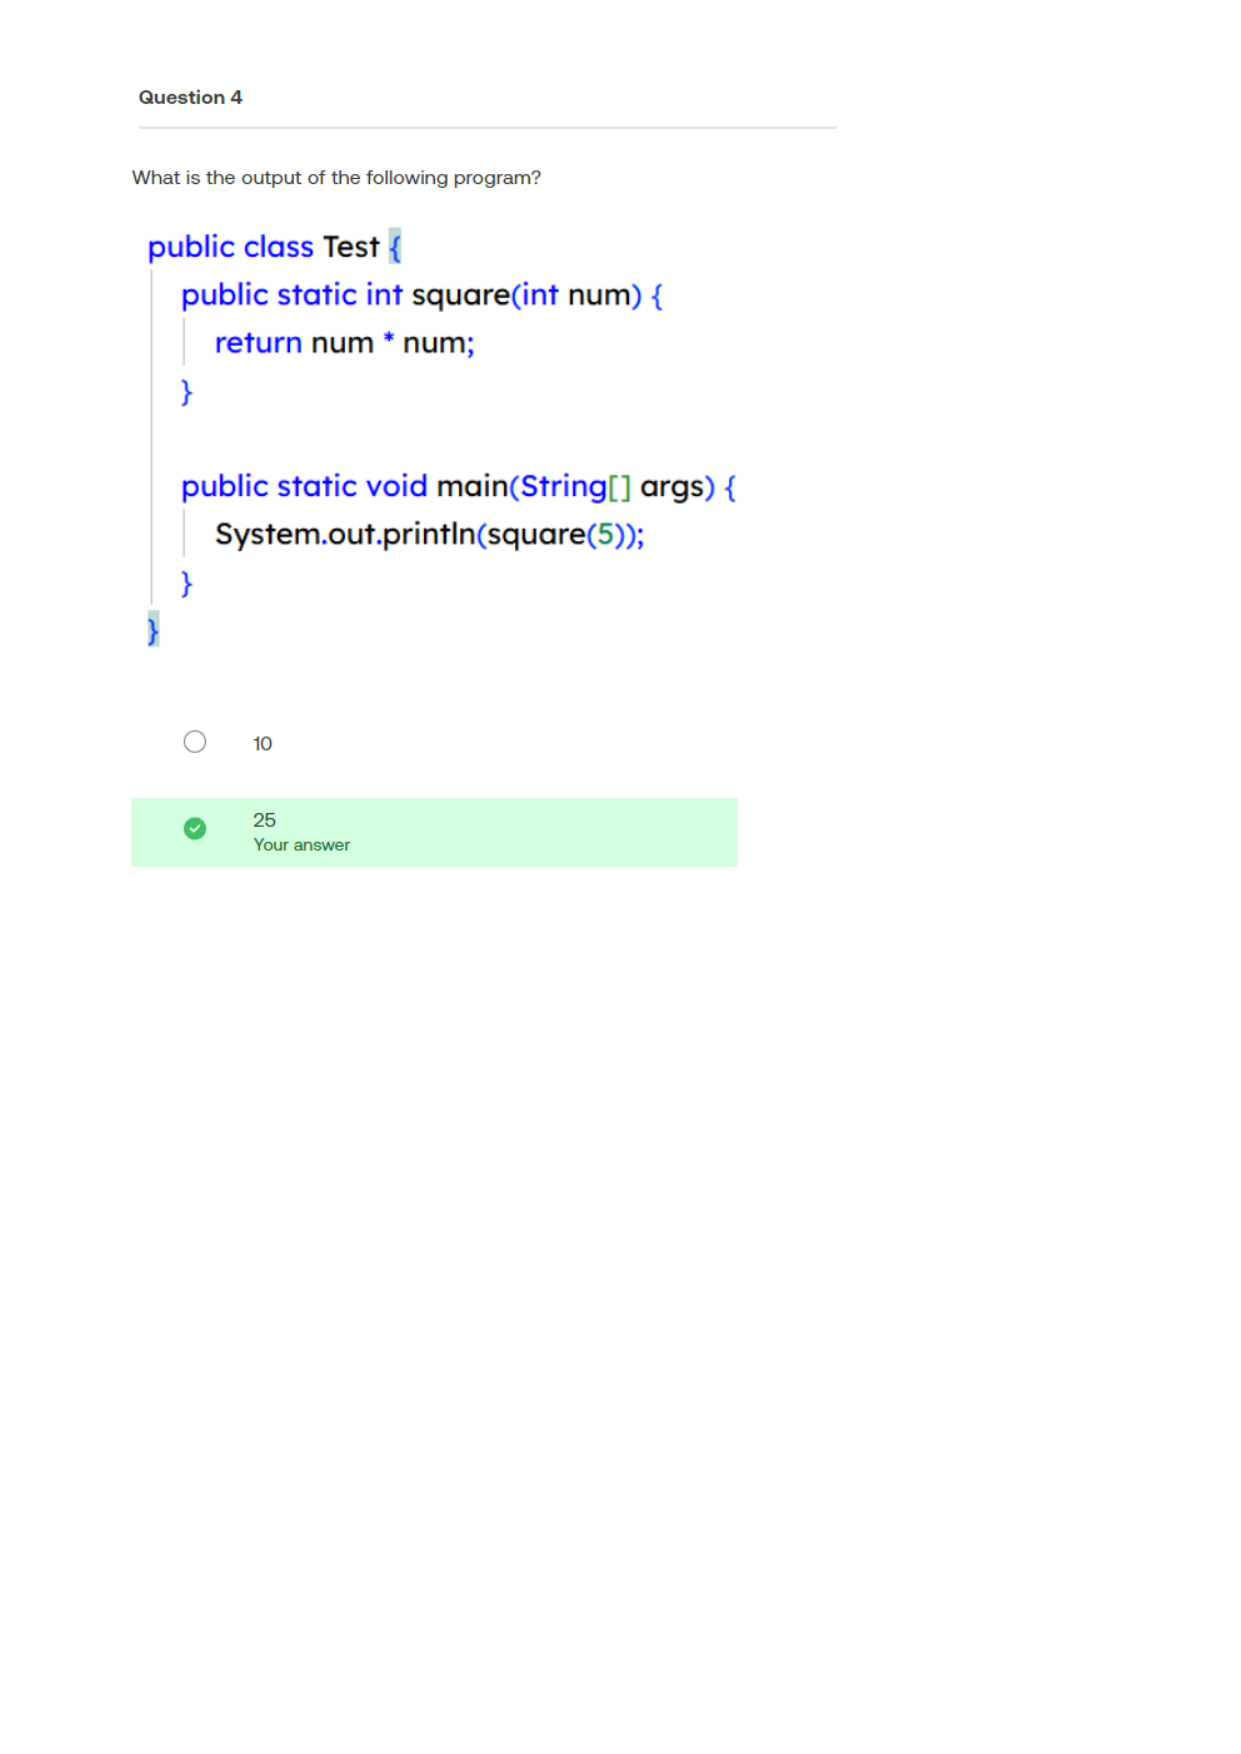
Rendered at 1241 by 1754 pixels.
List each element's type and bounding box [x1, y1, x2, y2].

picture [75, 75, 838, 877]
